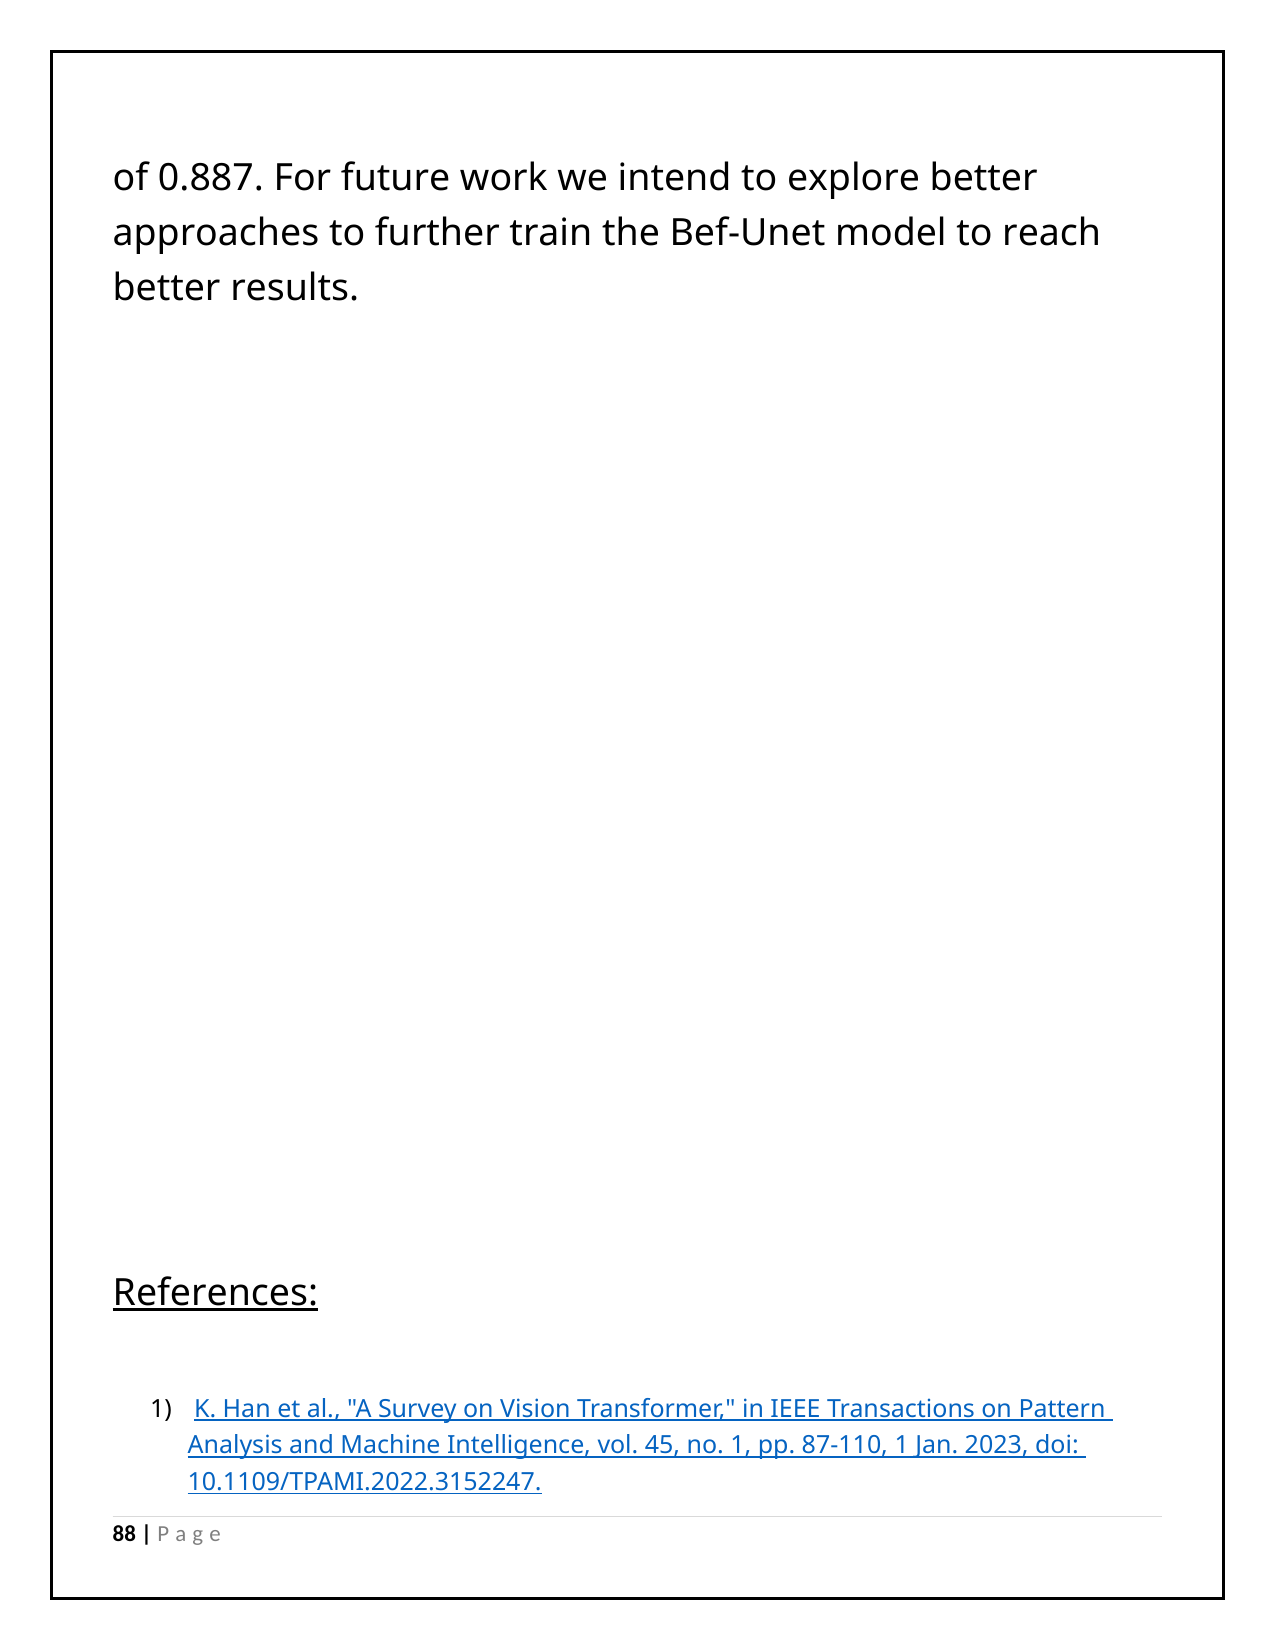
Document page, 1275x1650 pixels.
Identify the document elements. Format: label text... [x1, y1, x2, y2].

text References: [112, 1265, 1162, 1316]
list K. Han et al., "A Survey on Vision Transformer," in IEEE Transactions on Pattern Analysis and Machine Intelligence, vol. 45, no. 1, pp. 87-110, 1 Jan. 2023, doi: 10.1109/TPAMI.2022.3152247. [150, 1390, 1162, 1498]
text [112, 150, 1162, 311]
